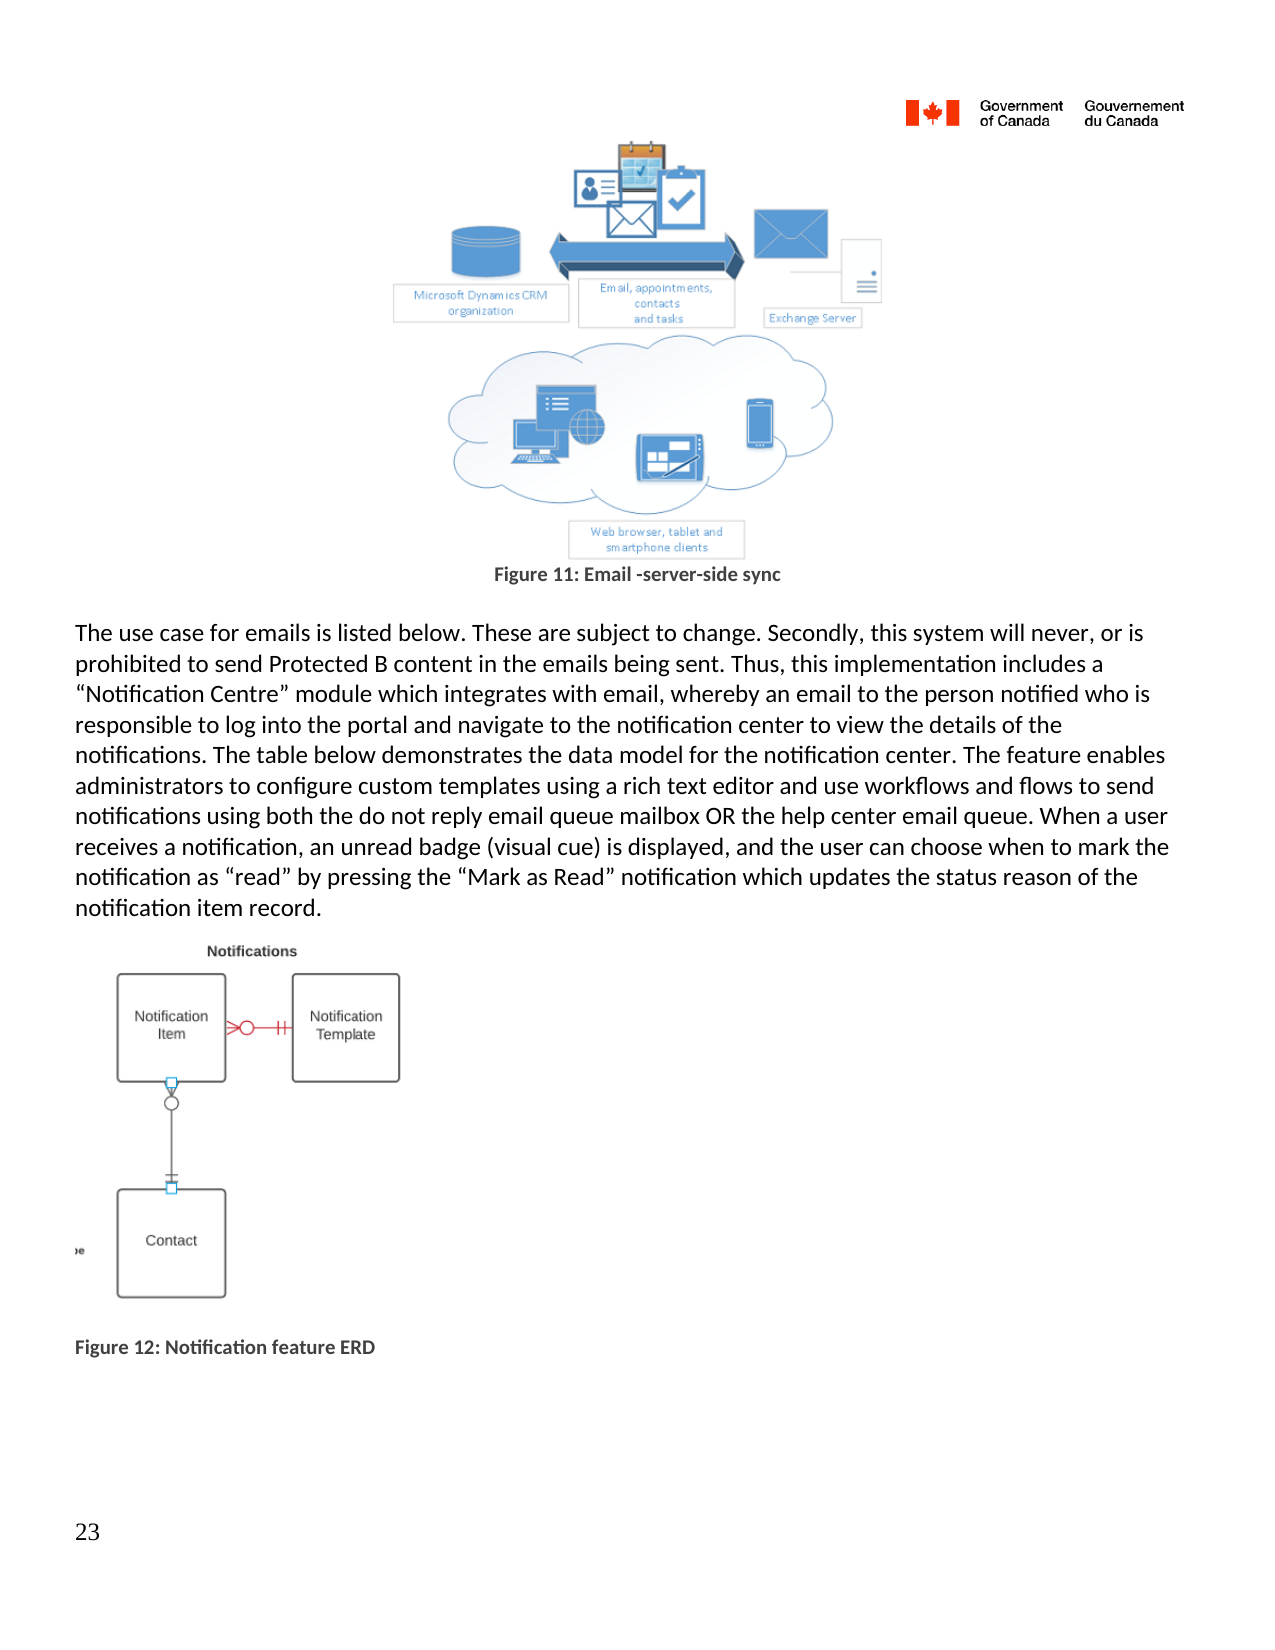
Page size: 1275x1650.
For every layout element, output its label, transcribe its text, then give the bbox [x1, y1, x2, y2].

picture [75, 922, 497, 1335]
text Figure 11: Email -server-side sync [75, 561, 1200, 587]
text Figure 12: Notification feature ERD [75, 1334, 1200, 1360]
picture [392, 75, 1200, 562]
text The use case for emails is listed below. These are subject to change. Secondly, this system will never, or is prohibited to send Protected B content in the emails being sent. Thus, this implementation includes a “Notification Centre” module which integrates with email, whereby an email to the person notified who is responsible to log into the portal and navigate to the notification center to view the details of the notifications. The table below demonstrates the data model for the notification center. The feature enables administrators to configure custom templates using a rich text editor and use workflows and flows to send notifications using both the do not reply email queue mailbox OR the help center email queue. When a user receives a notification, an unread badge (visual cue) is displayed, and the user can choose when to mark the notification as “read” by pressing the “Mark as Read” notification which updates the status reason of the notification item record. [75, 617, 1200, 922]
